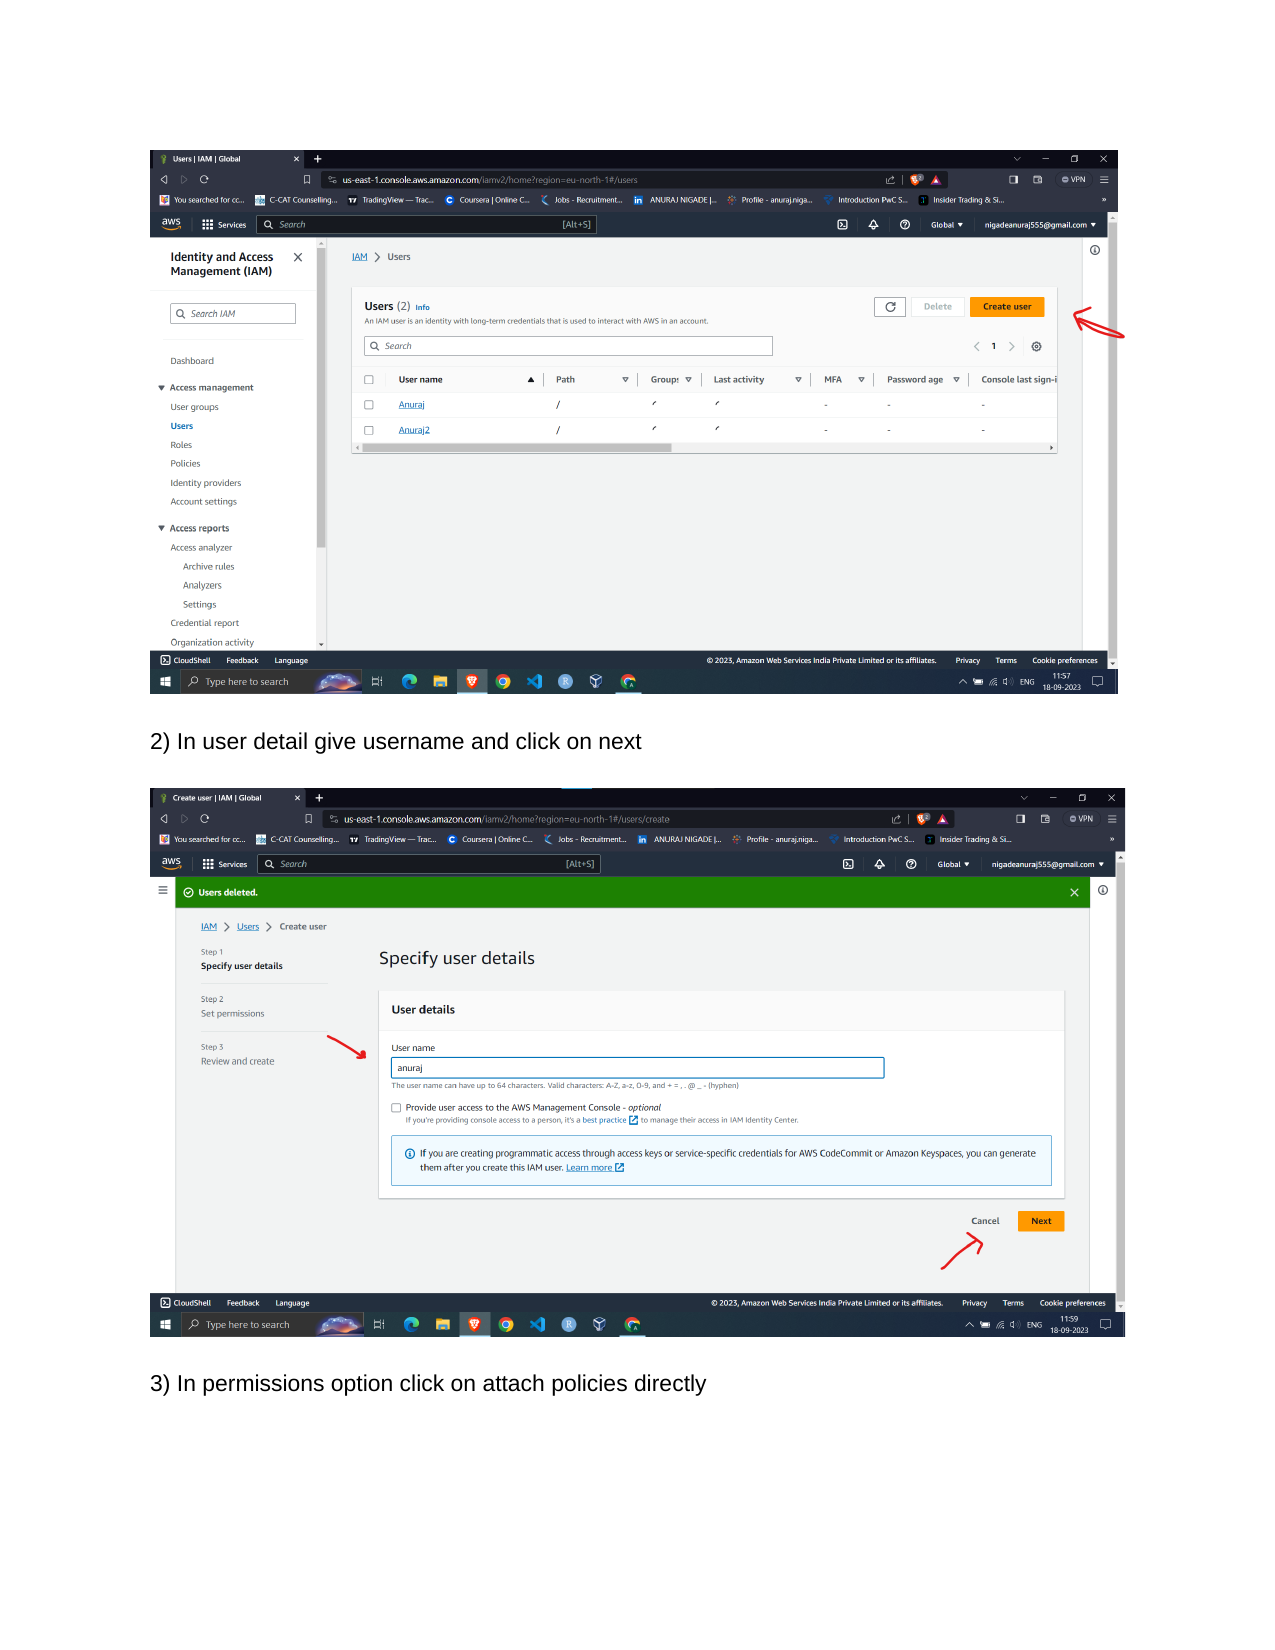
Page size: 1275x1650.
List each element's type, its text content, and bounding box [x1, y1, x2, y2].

text 2) In user detail give username and click on next [150, 728, 1125, 754]
text 3) In permissions option click on attach policies directly [150, 1370, 1125, 1397]
picture [150, 788, 1125, 1337]
picture [150, 150, 1125, 694]
